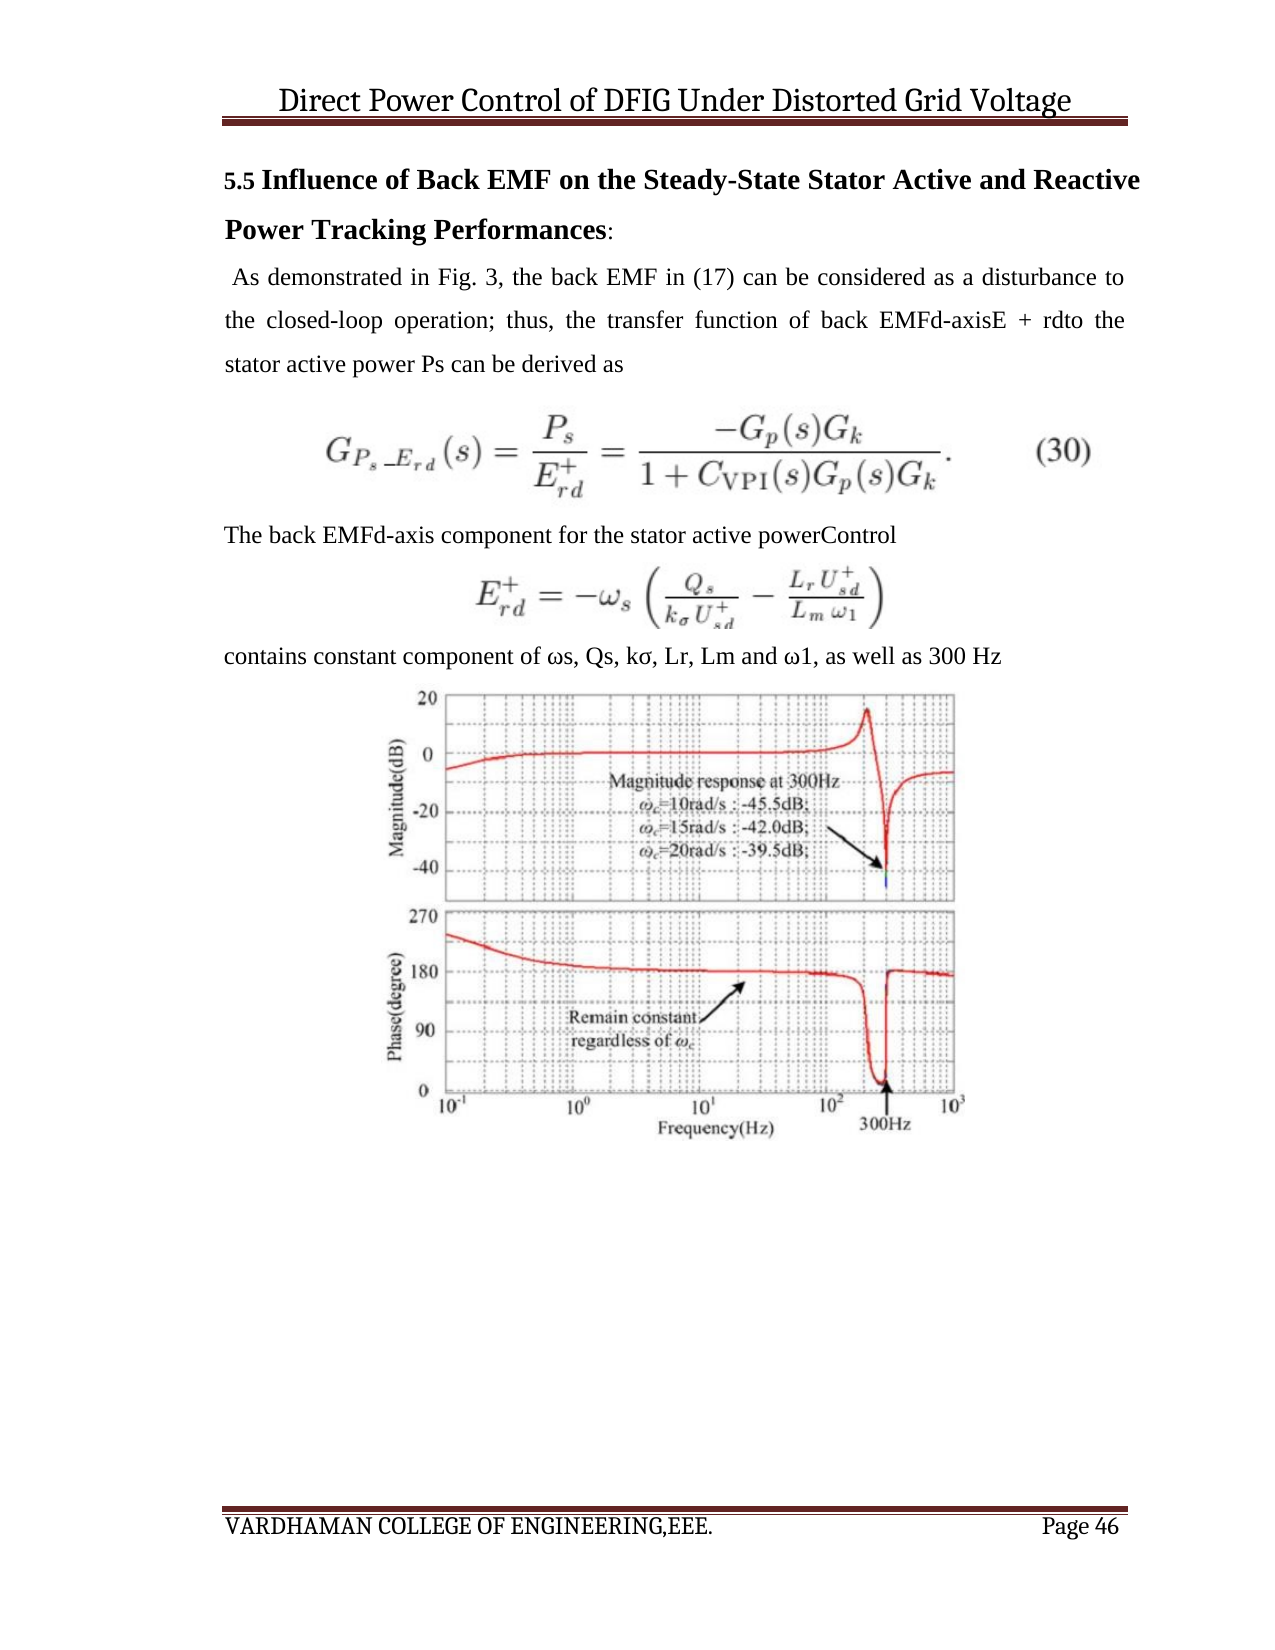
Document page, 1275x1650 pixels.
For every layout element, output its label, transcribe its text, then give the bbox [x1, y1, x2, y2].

text As demonstrated in Fig. 3, the back EMF in (17) can be considered as a disturbance to the closed-loop operation; thus, the transfer function of back EMFd-axisE + rdto the stator active power Ps can be derived as [223, 262, 1126, 378]
picture [468, 562, 891, 629]
text 5.5 Influence of Back EMF on the Steady-State Stator Active and Reactive Power Tracking Performances: [223, 162, 1182, 246]
picture [264, 394, 1102, 512]
text The back EMFd-axis component for the stator active powerControl [223, 520, 1126, 549]
text contains constant component of ωs, Qs, kσ, Lr, Lm and ω1, as well as 300 Hz [223, 641, 1126, 670]
picture [380, 683, 987, 1141]
